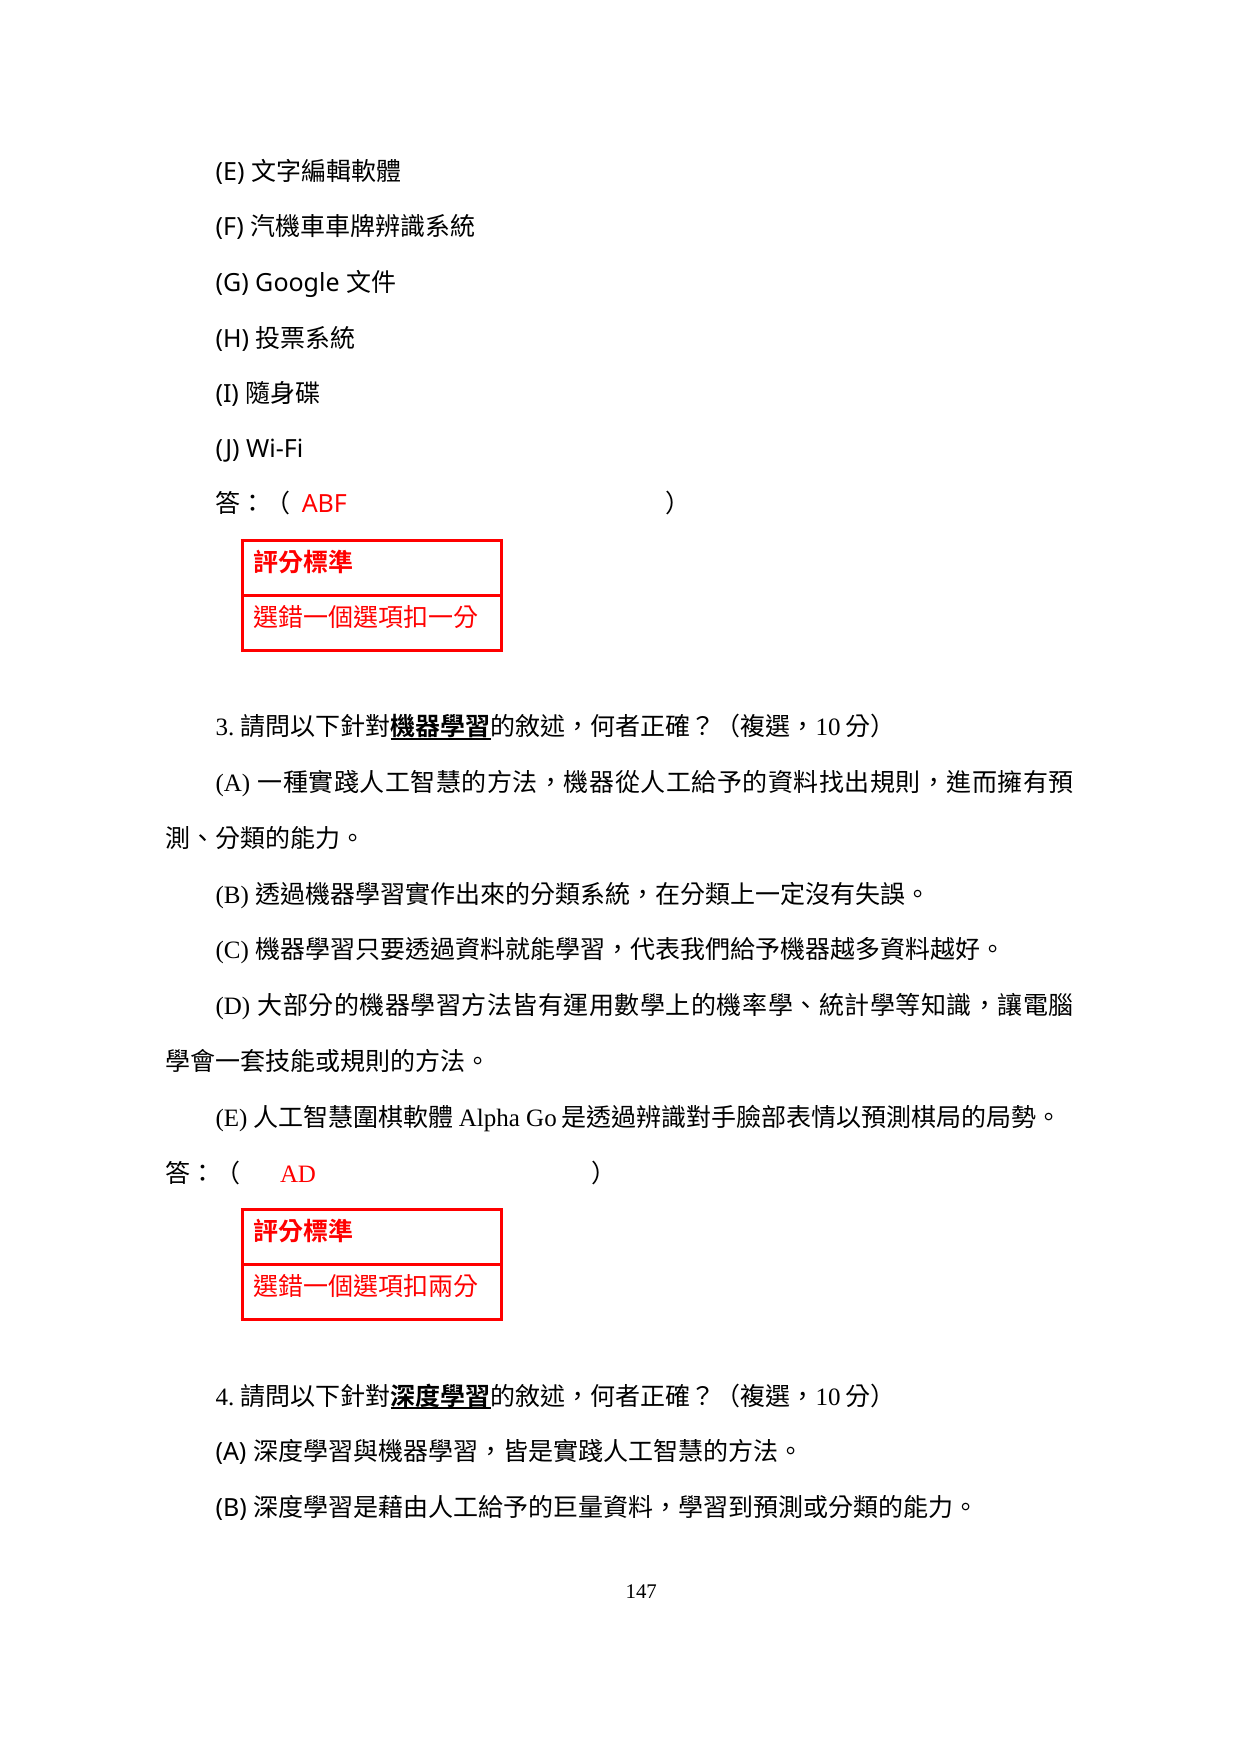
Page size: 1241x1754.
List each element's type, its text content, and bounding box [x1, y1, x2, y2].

text 4. 請問以下針對深度學習的敘述，何者正確？（複選，10分） [165, 1376, 1075, 1413]
text (G) Google 文件 [165, 262, 1075, 299]
text (J) Wi-Fi [165, 429, 1075, 466]
text (B) 深度學習是藉由人工給予的巨量資料，學習到預測或分類的能力。 [165, 1487, 1075, 1524]
text (A) 深度學習與機器學習，皆是實踐人工智慧的方法。 [165, 1431, 1075, 1469]
text (B) 透過機器學習實作出來的分類系統，在分類上一定沒有失誤。 [165, 874, 1075, 911]
table_cell 選錯一個選項扣一分 [244, 597, 500, 649]
text 3. 請問以下針對機器學習的敘述，何者正確？（複選，10分） [165, 706, 1075, 744]
table_cell 選錯一個選項扣兩分 [244, 1266, 500, 1318]
table_header 評分標準 [244, 542, 500, 594]
table_header 評分標準 [244, 1211, 500, 1263]
text (E) 文字編輯軟體 [165, 151, 1075, 188]
text 答：（ AD ） [165, 1152, 1075, 1190]
text (H) 投票系統 [165, 317, 1075, 355]
text (I) 隨身碟 [165, 373, 1075, 411]
text (C) 機器學習只要透過資料就能學習，代表我們給予機器越多資料越好。 [165, 929, 1075, 967]
text (E) 人工智慧圍棋軟體Alpha Go是透過辨識對手臉部表情以預測棋局的局勢。 [165, 1097, 1075, 1134]
text 答：（ ABF ） [165, 483, 1075, 521]
text (D) 大部分的機器學習方法皆有運用數學上的機率學、統計學等知識，讓電腦學會一套技能或規則的方法。 [165, 985, 1075, 1079]
text (F) 汽機車車牌辨識系統 [165, 206, 1075, 244]
text (A) 一種實踐人工智慧的方法，機器從人工給予的資料找出規則，進而擁有預測、分類的能力。 [165, 762, 1075, 856]
